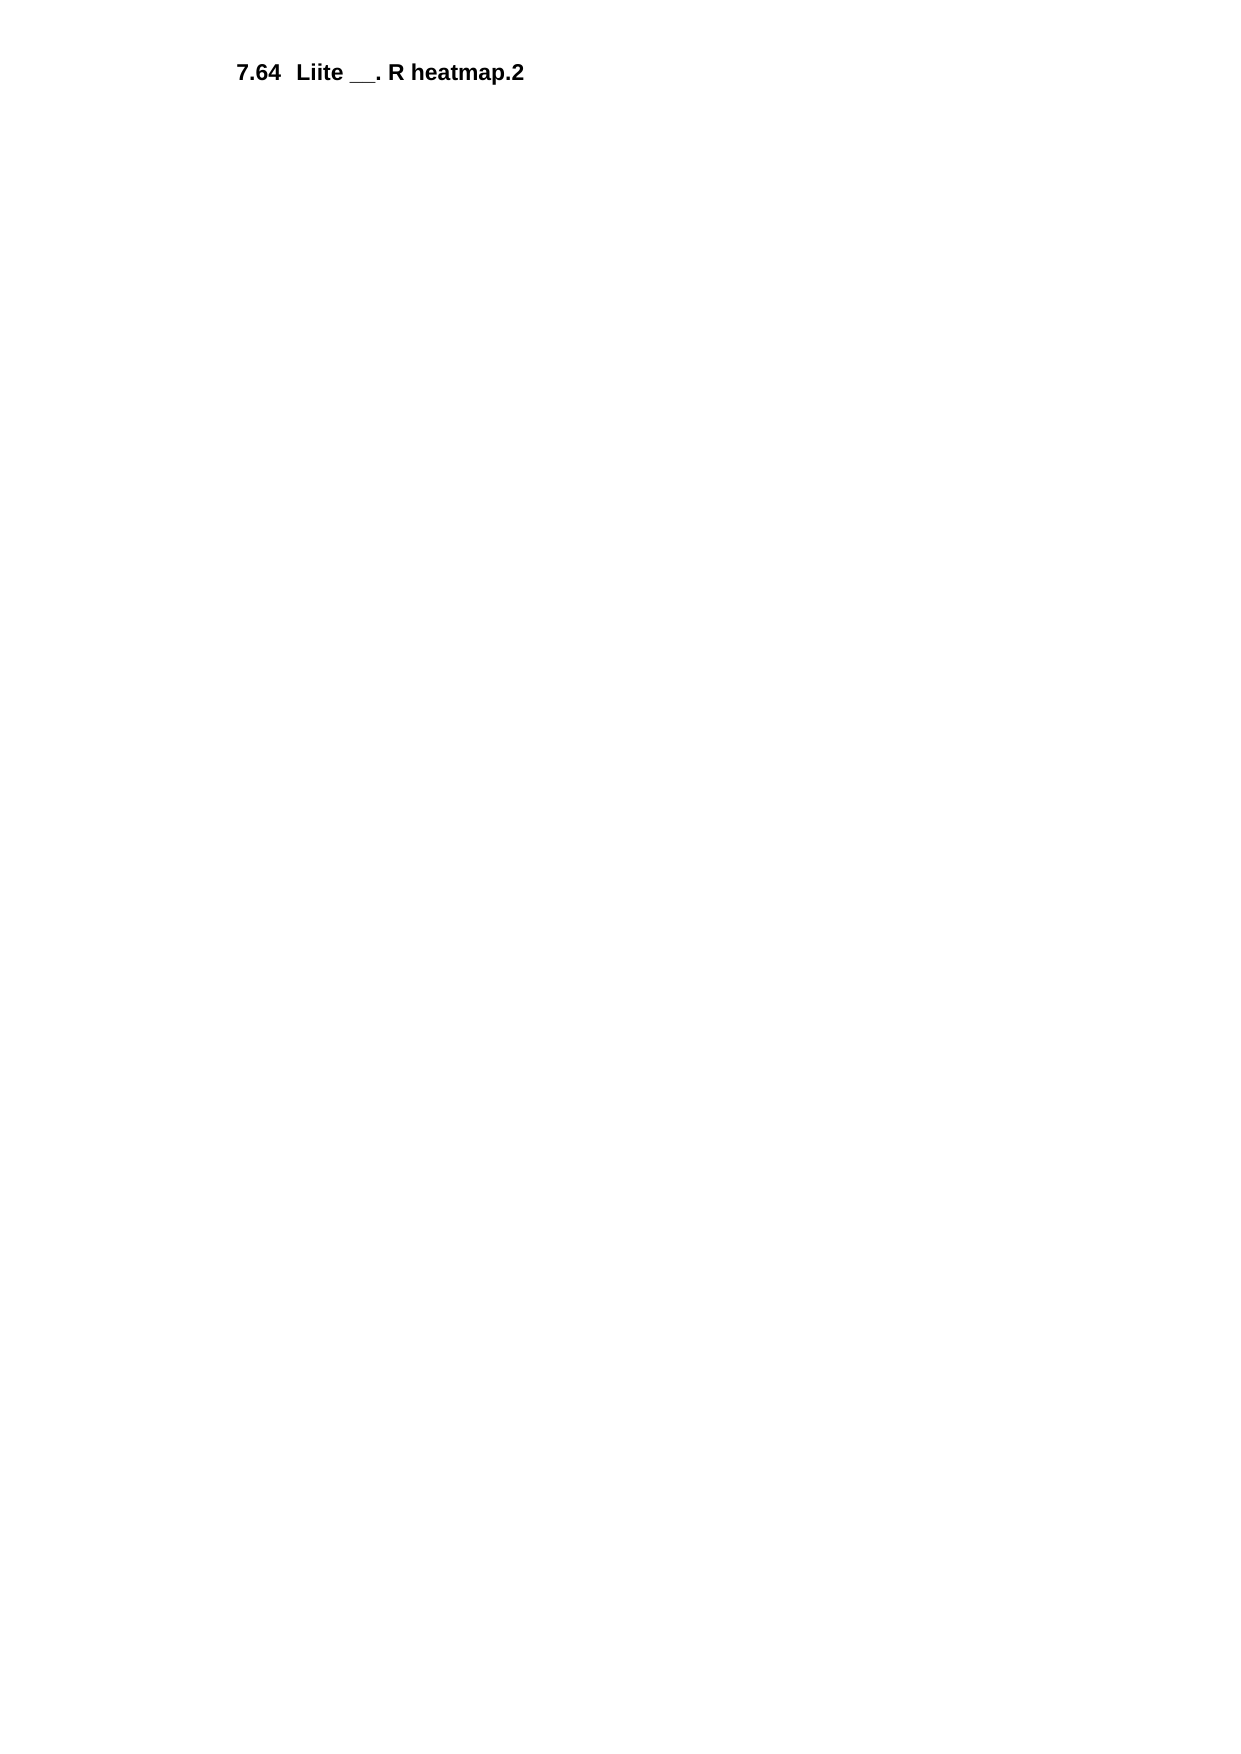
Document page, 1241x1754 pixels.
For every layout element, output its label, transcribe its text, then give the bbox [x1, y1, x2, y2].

subtitle Liite __. R heatmap.2 [236, 59, 1152, 85]
